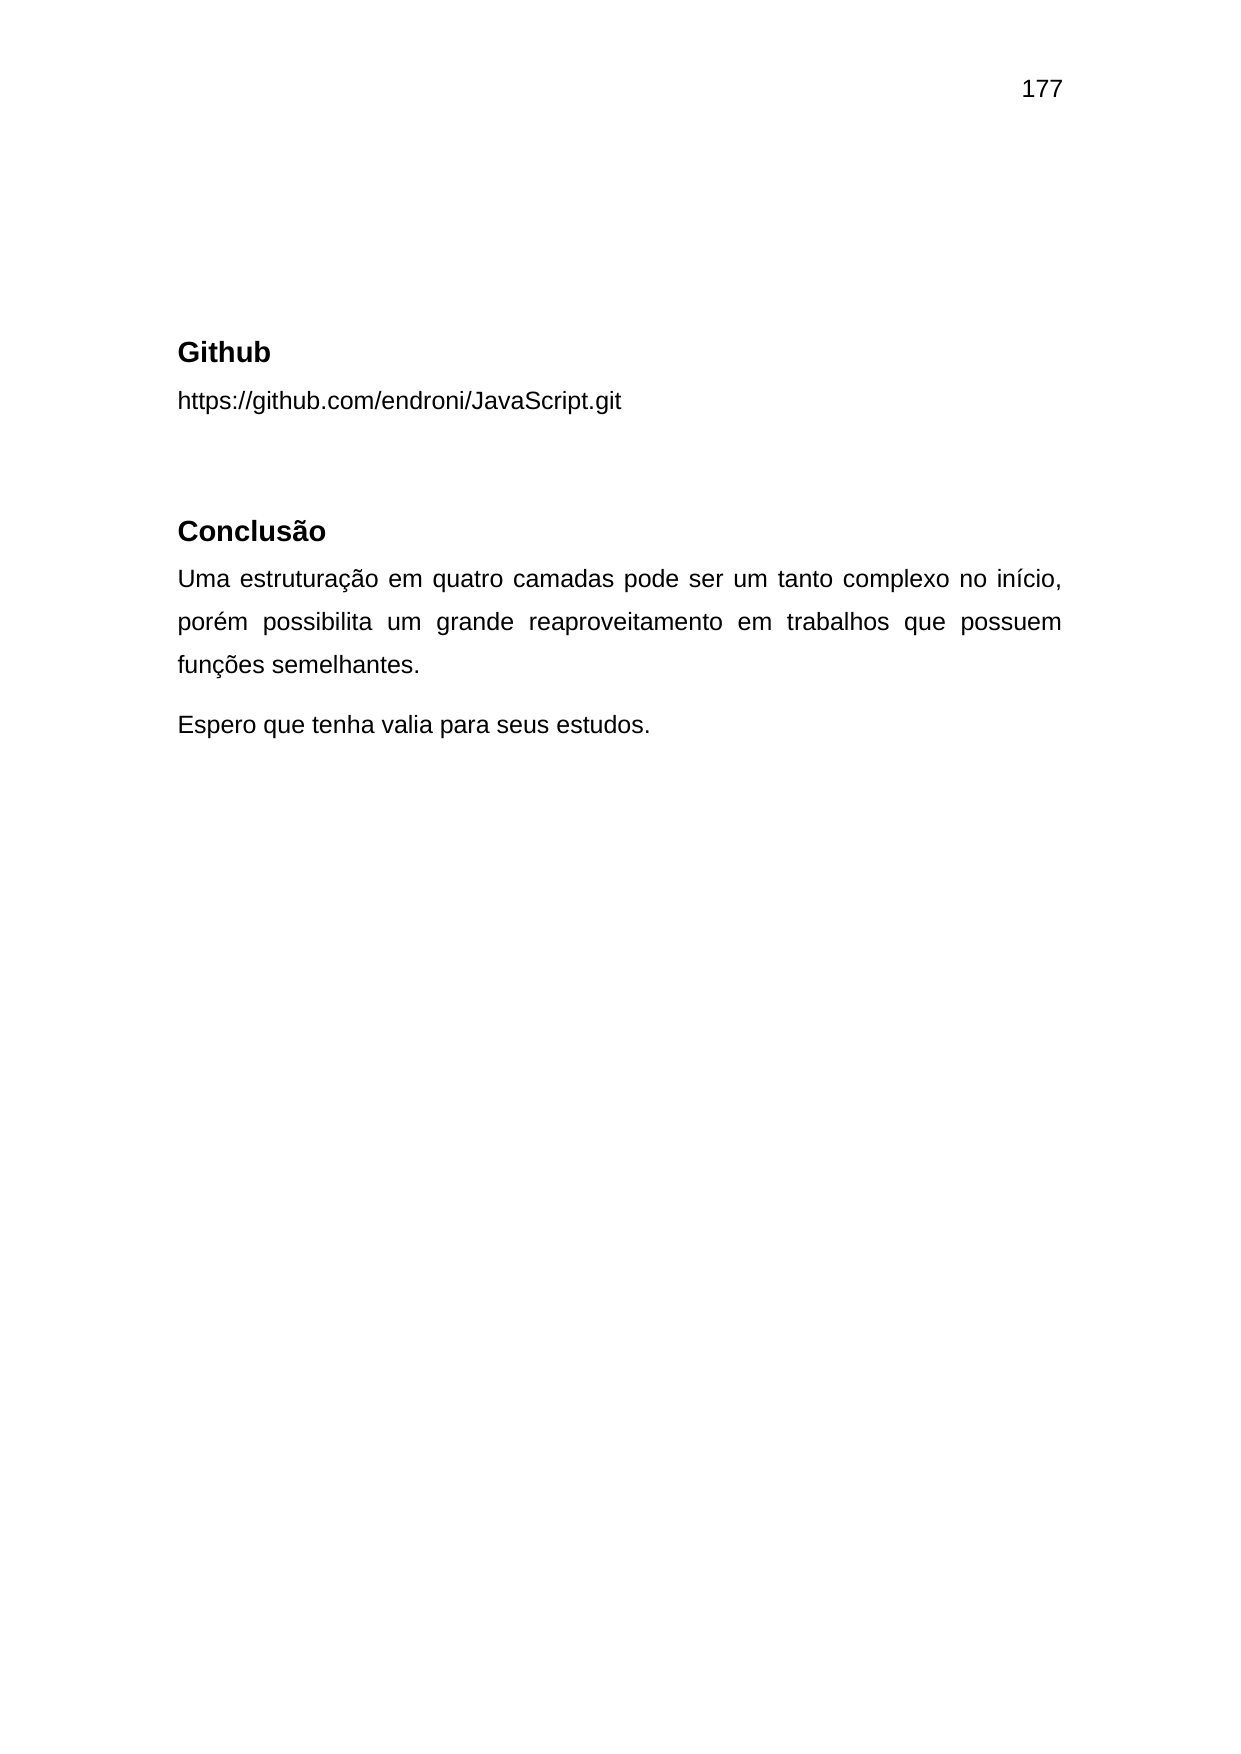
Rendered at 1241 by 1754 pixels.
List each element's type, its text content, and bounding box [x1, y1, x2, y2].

text https://github.com/endroni/JavaScript.git [177, 386, 1063, 414]
subtitle Conclusão [177, 513, 1063, 547]
text Espero que tenha valia para seus estudos. [177, 710, 1063, 739]
subtitle Github [177, 335, 1063, 369]
text Uma estruturação em quatro camadas pode ser um tanto complexo no início, porém possibilita um grande reaproveitamento em trabalhos que possuem funções semelhantes. [177, 564, 1063, 679]
